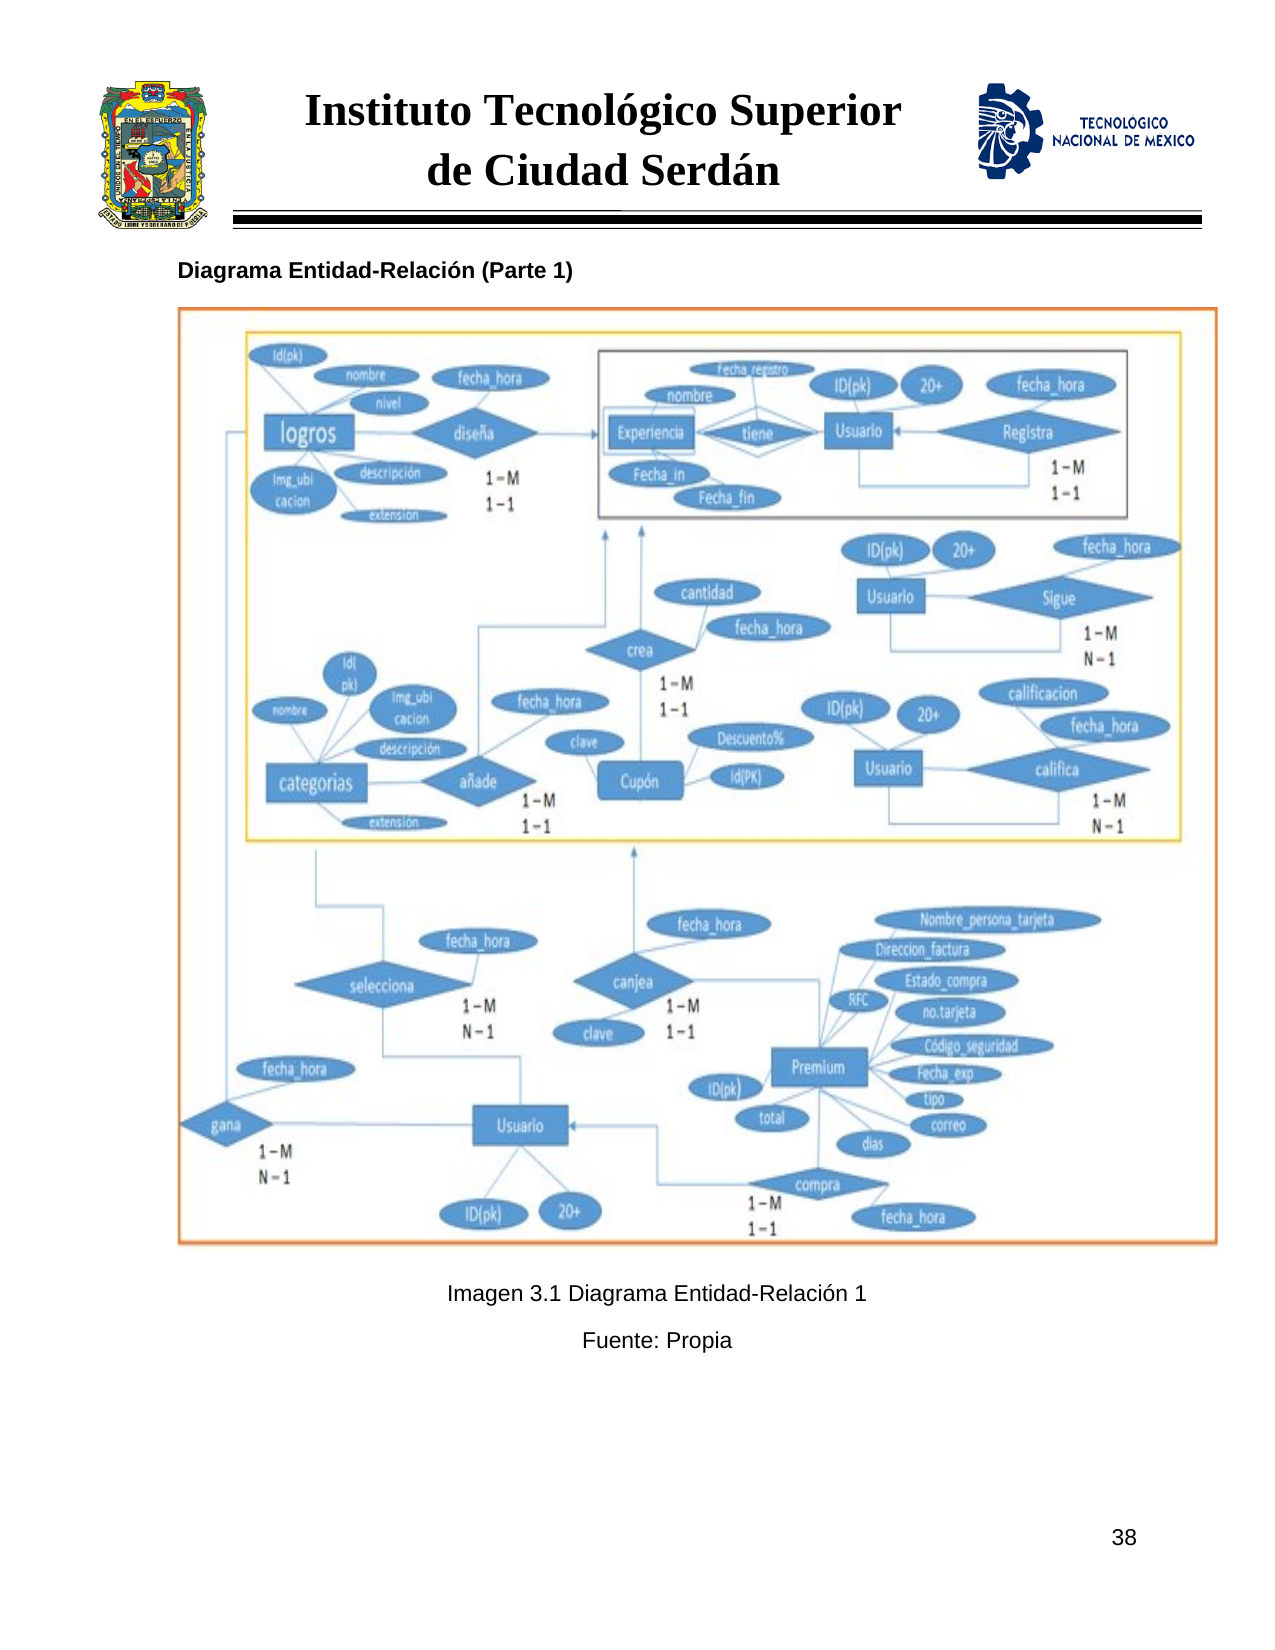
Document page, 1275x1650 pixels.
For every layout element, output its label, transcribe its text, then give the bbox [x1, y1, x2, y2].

picture [177, 307, 1218, 1255]
text Fuente: Propia [177, 1327, 1137, 1353]
picture [968, 45, 1209, 216]
text Diagrama Entidad-Relación (Parte 1) [177, 202, 1137, 283]
text Imagen 3.1 Diagrama Entidad-Relación 1 [177, 1279, 1137, 1306]
picture [98, 81, 208, 229]
